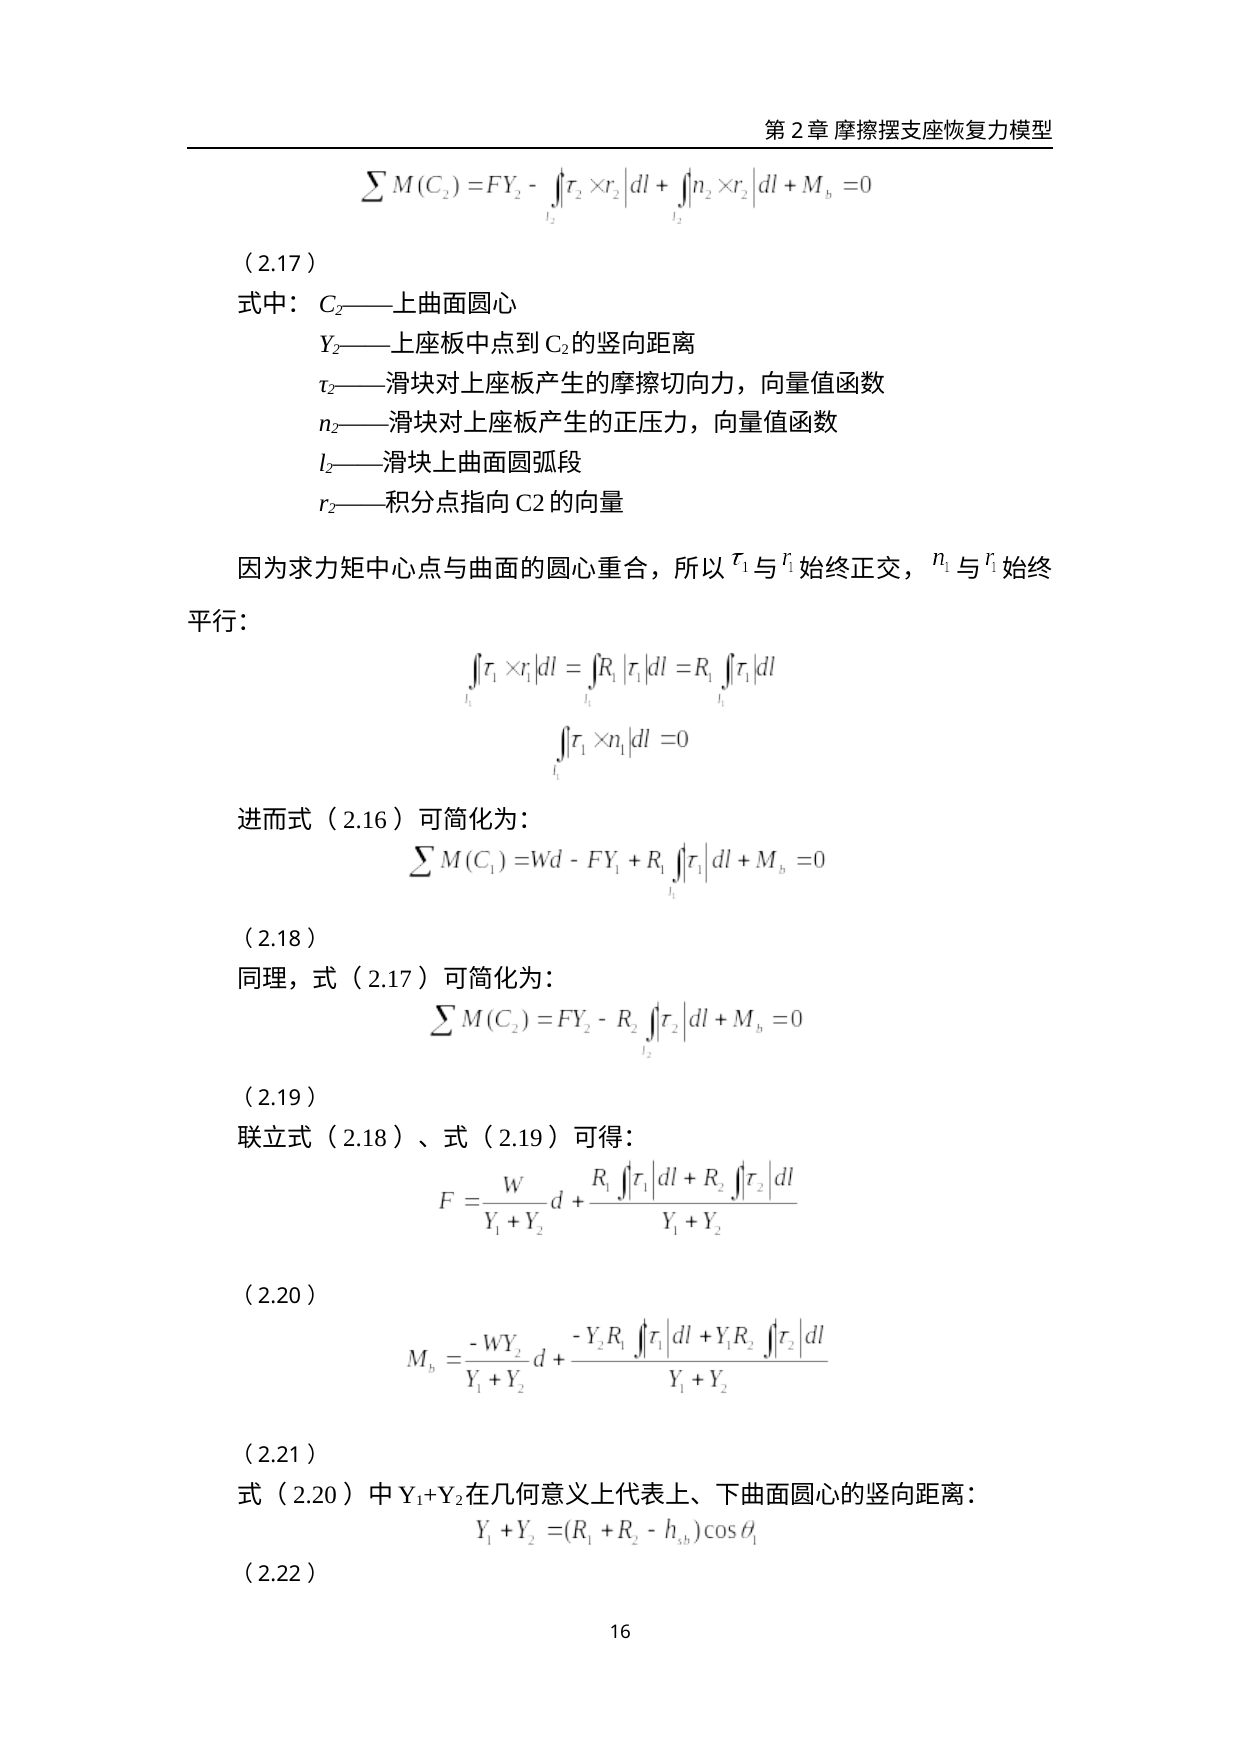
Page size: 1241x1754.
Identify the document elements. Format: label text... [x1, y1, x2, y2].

text （ 2.21 ） [187, 1433, 1053, 1473]
text （ 2.18 ） [187, 917, 1053, 957]
text n2——滑块对上座板产生的正压力，向量值函数 [187, 401, 1053, 441]
text τ2——滑块对上座板产生的摩擦切向力，向量值函数 [187, 361, 1053, 401]
text 式中： C2——上曲面圆心 [187, 282, 1053, 322]
text （ 2.19 ） [187, 1076, 1053, 1115]
text （ 2.20 ） [187, 1274, 1053, 1314]
text Y2——上座板中点到C2的竖向距离 [187, 322, 1053, 361]
text l2——滑块上曲面圆弧段 [187, 441, 1053, 480]
text 因为求力矩中心点与曲面的圆心重合，所以与始终正交，与始终平行： [187, 520, 1053, 639]
text 同理，式（ 2.17 ）可简化为： [187, 957, 1053, 996]
text （ 2.17 ） [187, 242, 1053, 282]
text 联立式（ 2.18 ）、式（ 2.19 ）可得： [187, 1115, 1053, 1155]
text r2——积分点指向C2的向量 [187, 480, 1053, 520]
text 进而式（ 2.16 ）可简化为： [187, 798, 1053, 838]
text （ 2.22 ） [187, 1552, 1053, 1592]
text 式（ 2.20 ）中Y1+Y2在几何意义上代表上、下曲面圆心的竖向距离： [187, 1473, 1053, 1512]
